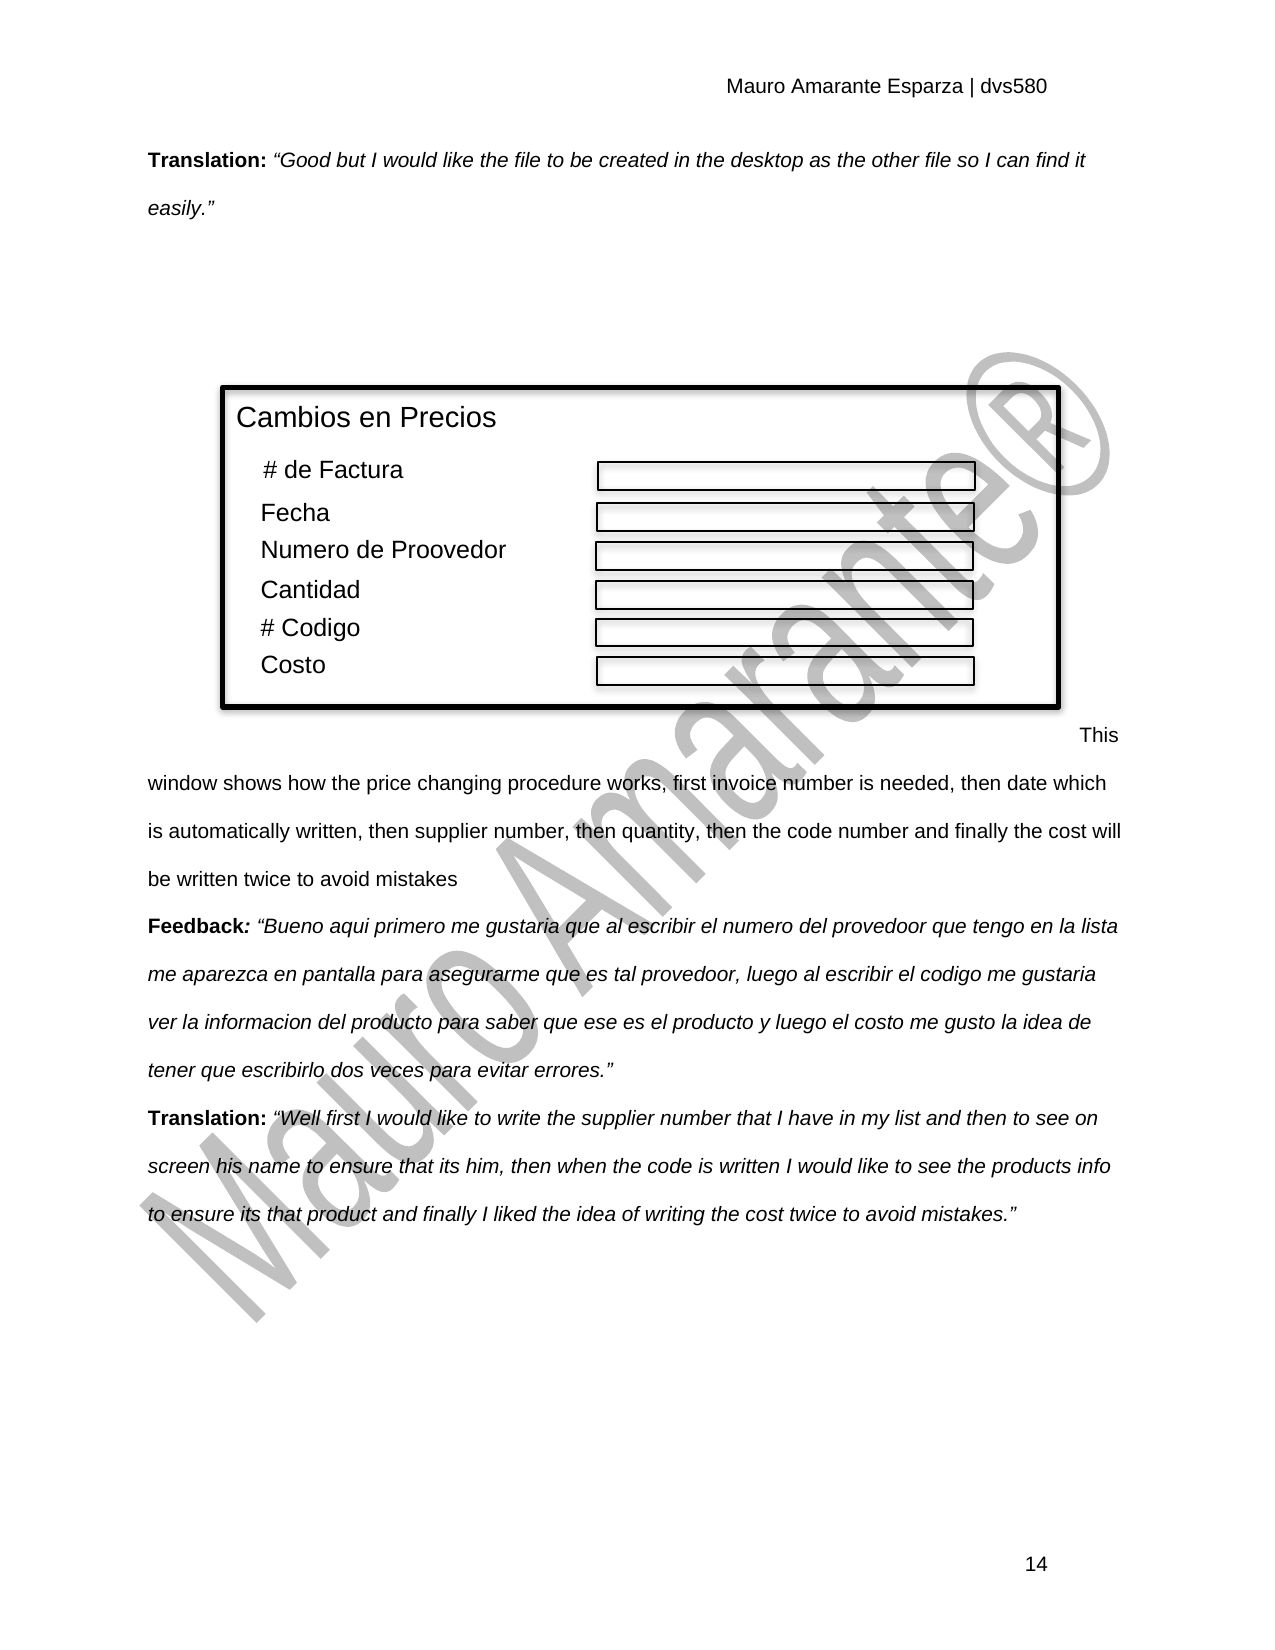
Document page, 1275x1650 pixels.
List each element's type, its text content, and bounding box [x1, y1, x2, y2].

text Feedback: “Bueno aqui primero me gustaria que al escribir el numero del provedoor que tengo en la lista me aparezca en pantalla para asegurarme que es tal provedoor, luego al escribir el codigo me gustaria ver la informacion del producto para saber que ese es el producto y luego el costo me gusto la idea de tener que escribirlo dos veces para evitar errores.” [148, 914, 1127, 1082]
text Translation: “Well first I would like to write the supplier number that I have in my list and then to see on screen his name to ensure that its him, then when the code is written I would like to see the products info to ensure its that product and finally I liked the idea of writing the cost twice to avoid mistakes.” [148, 1106, 1127, 1226]
text This window shows how the price changing procedure works, first invoice number is needed, then date which is automatically written, then supplier number, then quantity, then the code number and finally the cost will be written twice to avoid mistakes [148, 723, 1127, 890]
text Translation: “Good but I would like the file to be created in the desktop as the other file so I can find it easily.” [148, 148, 1127, 219]
